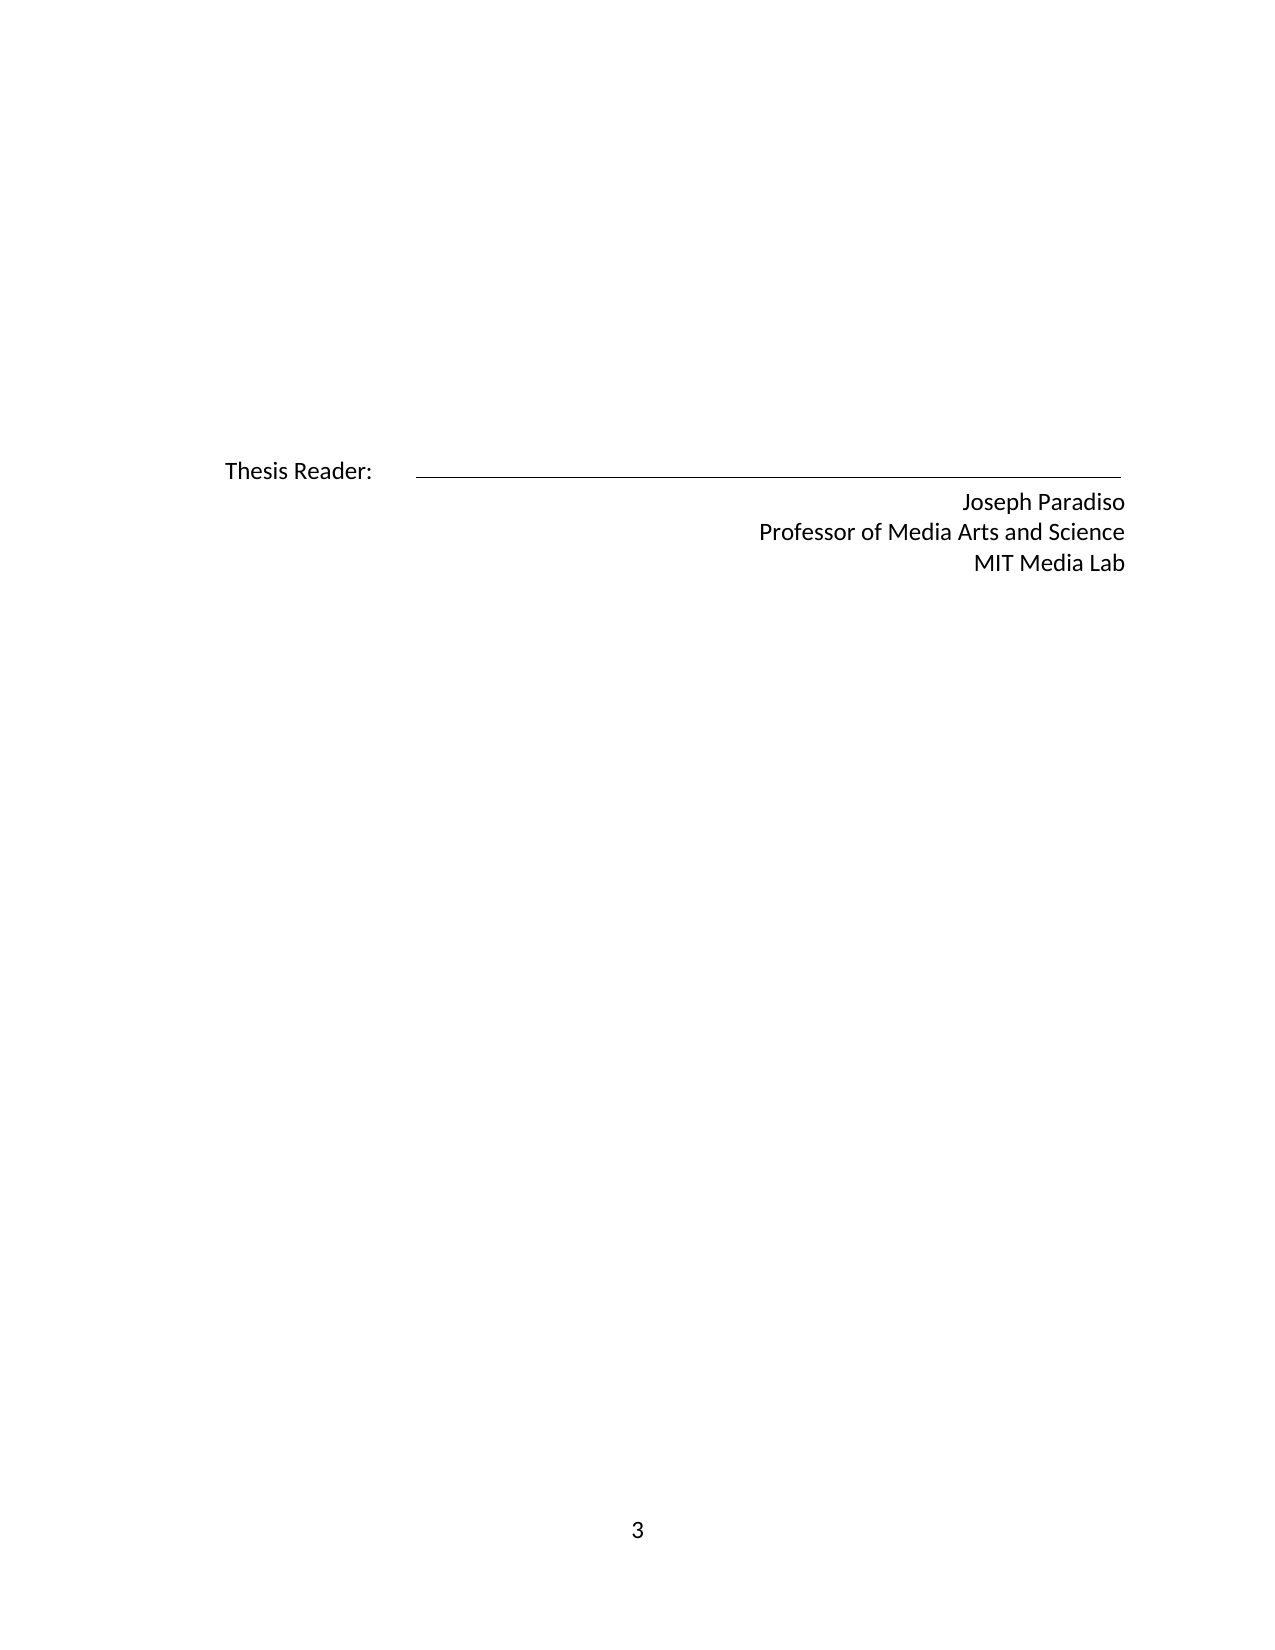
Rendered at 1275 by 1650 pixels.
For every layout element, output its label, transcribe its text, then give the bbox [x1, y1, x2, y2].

text Professor of Media Arts and Science [150, 516, 1125, 547]
text MIT Media Lab [150, 547, 1125, 577]
text Thesis Reader: [150, 455, 1125, 486]
text Joseph Paradiso [150, 486, 1125, 516]
